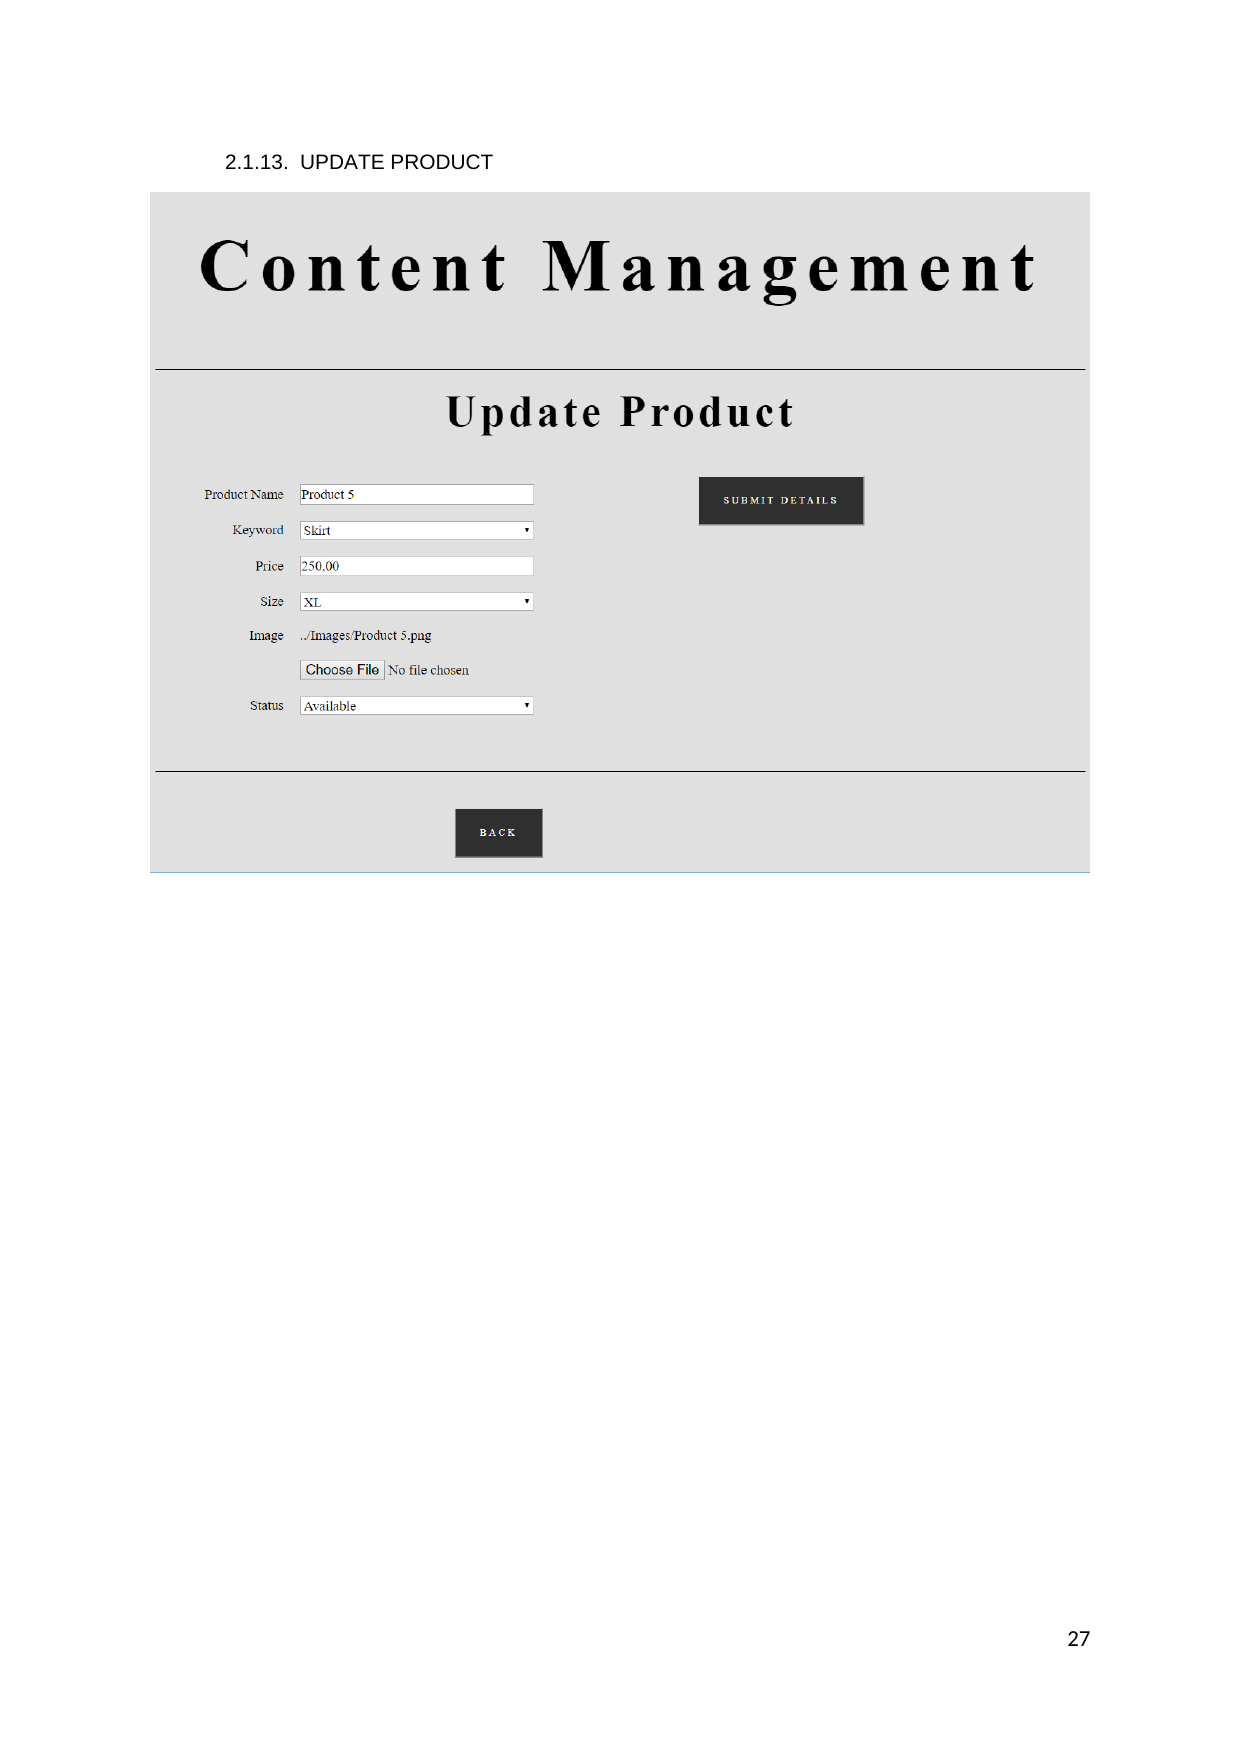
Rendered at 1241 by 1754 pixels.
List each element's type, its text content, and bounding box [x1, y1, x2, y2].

list UPDATE PRODUCT [225, 150, 1090, 174]
picture [150, 192, 1091, 873]
